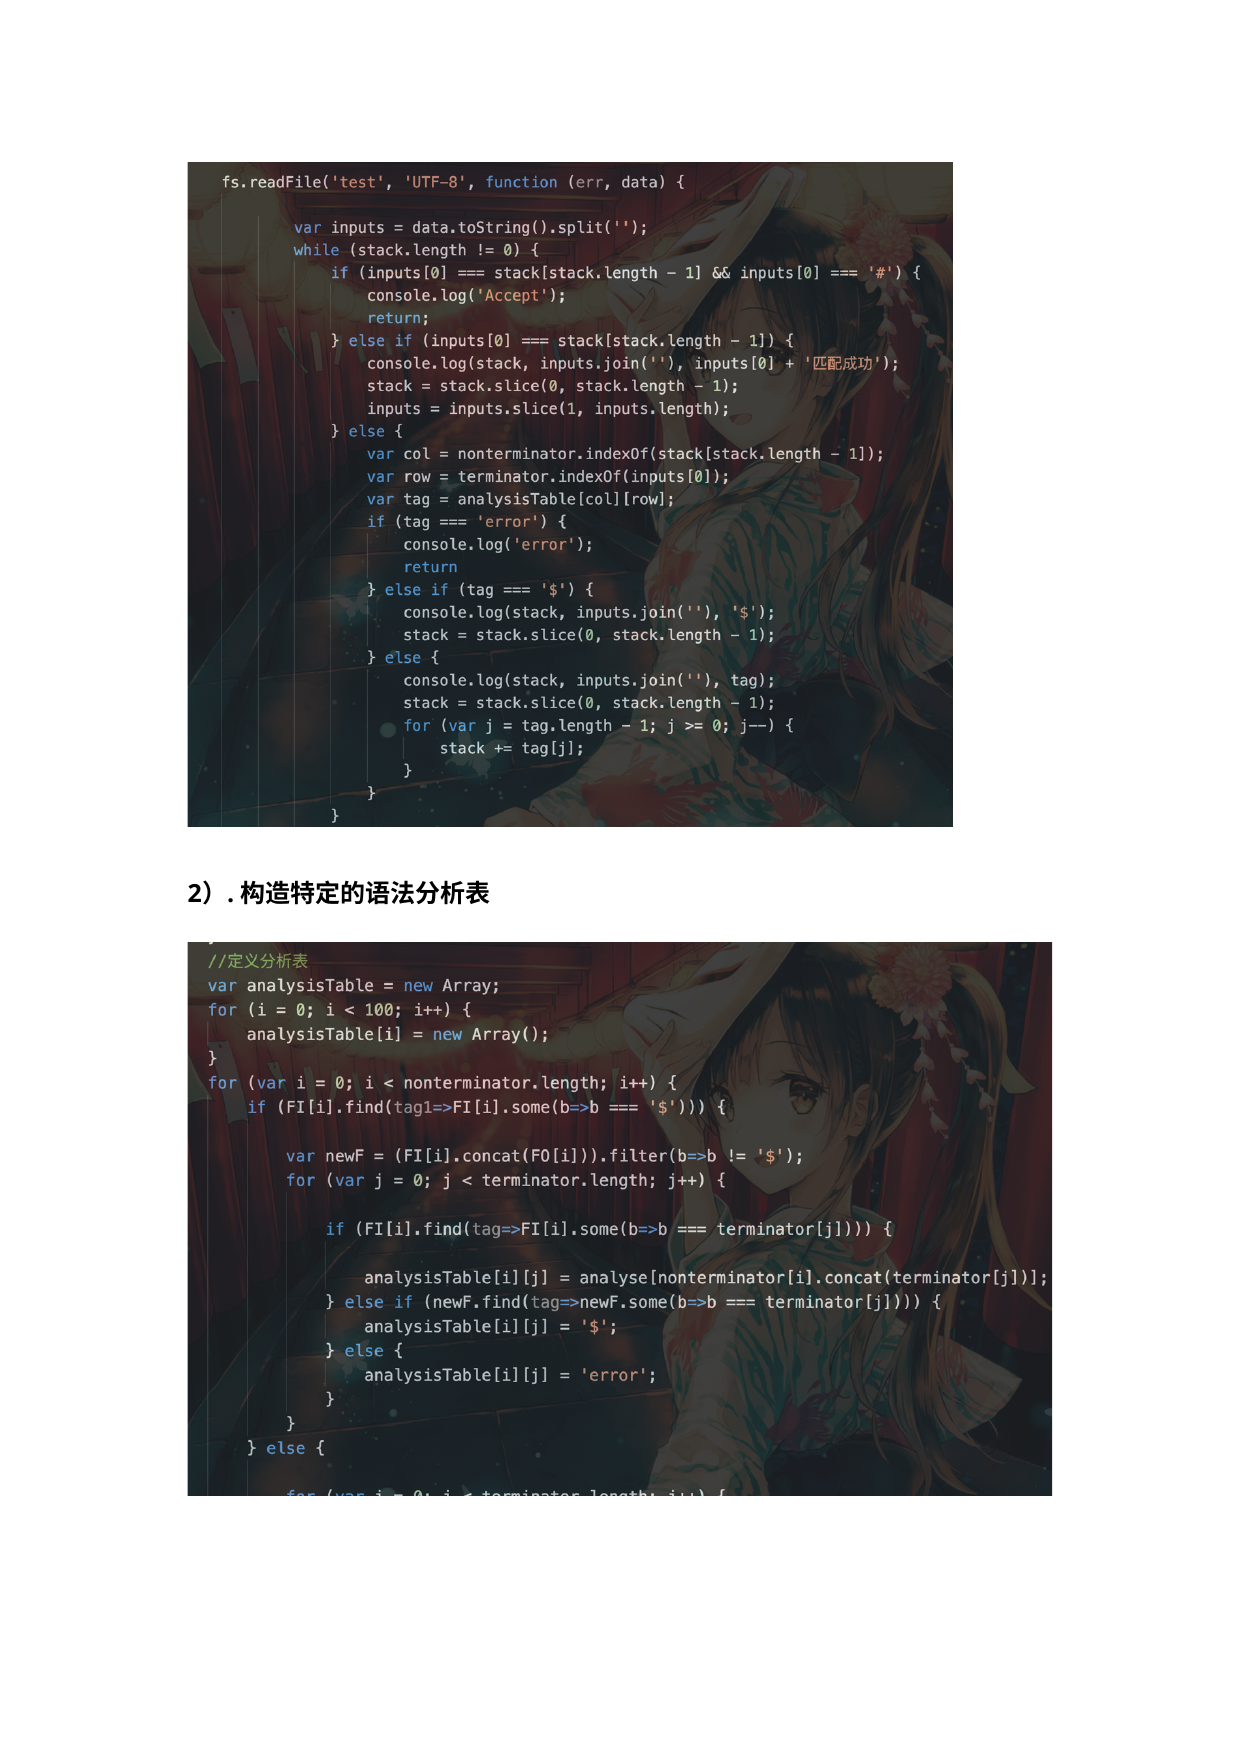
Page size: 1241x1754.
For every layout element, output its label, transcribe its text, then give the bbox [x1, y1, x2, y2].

picture [187, 942, 1053, 1496]
picture [187, 162, 953, 827]
text 2）. 构造特定的语法分析表 [187, 859, 1053, 924]
